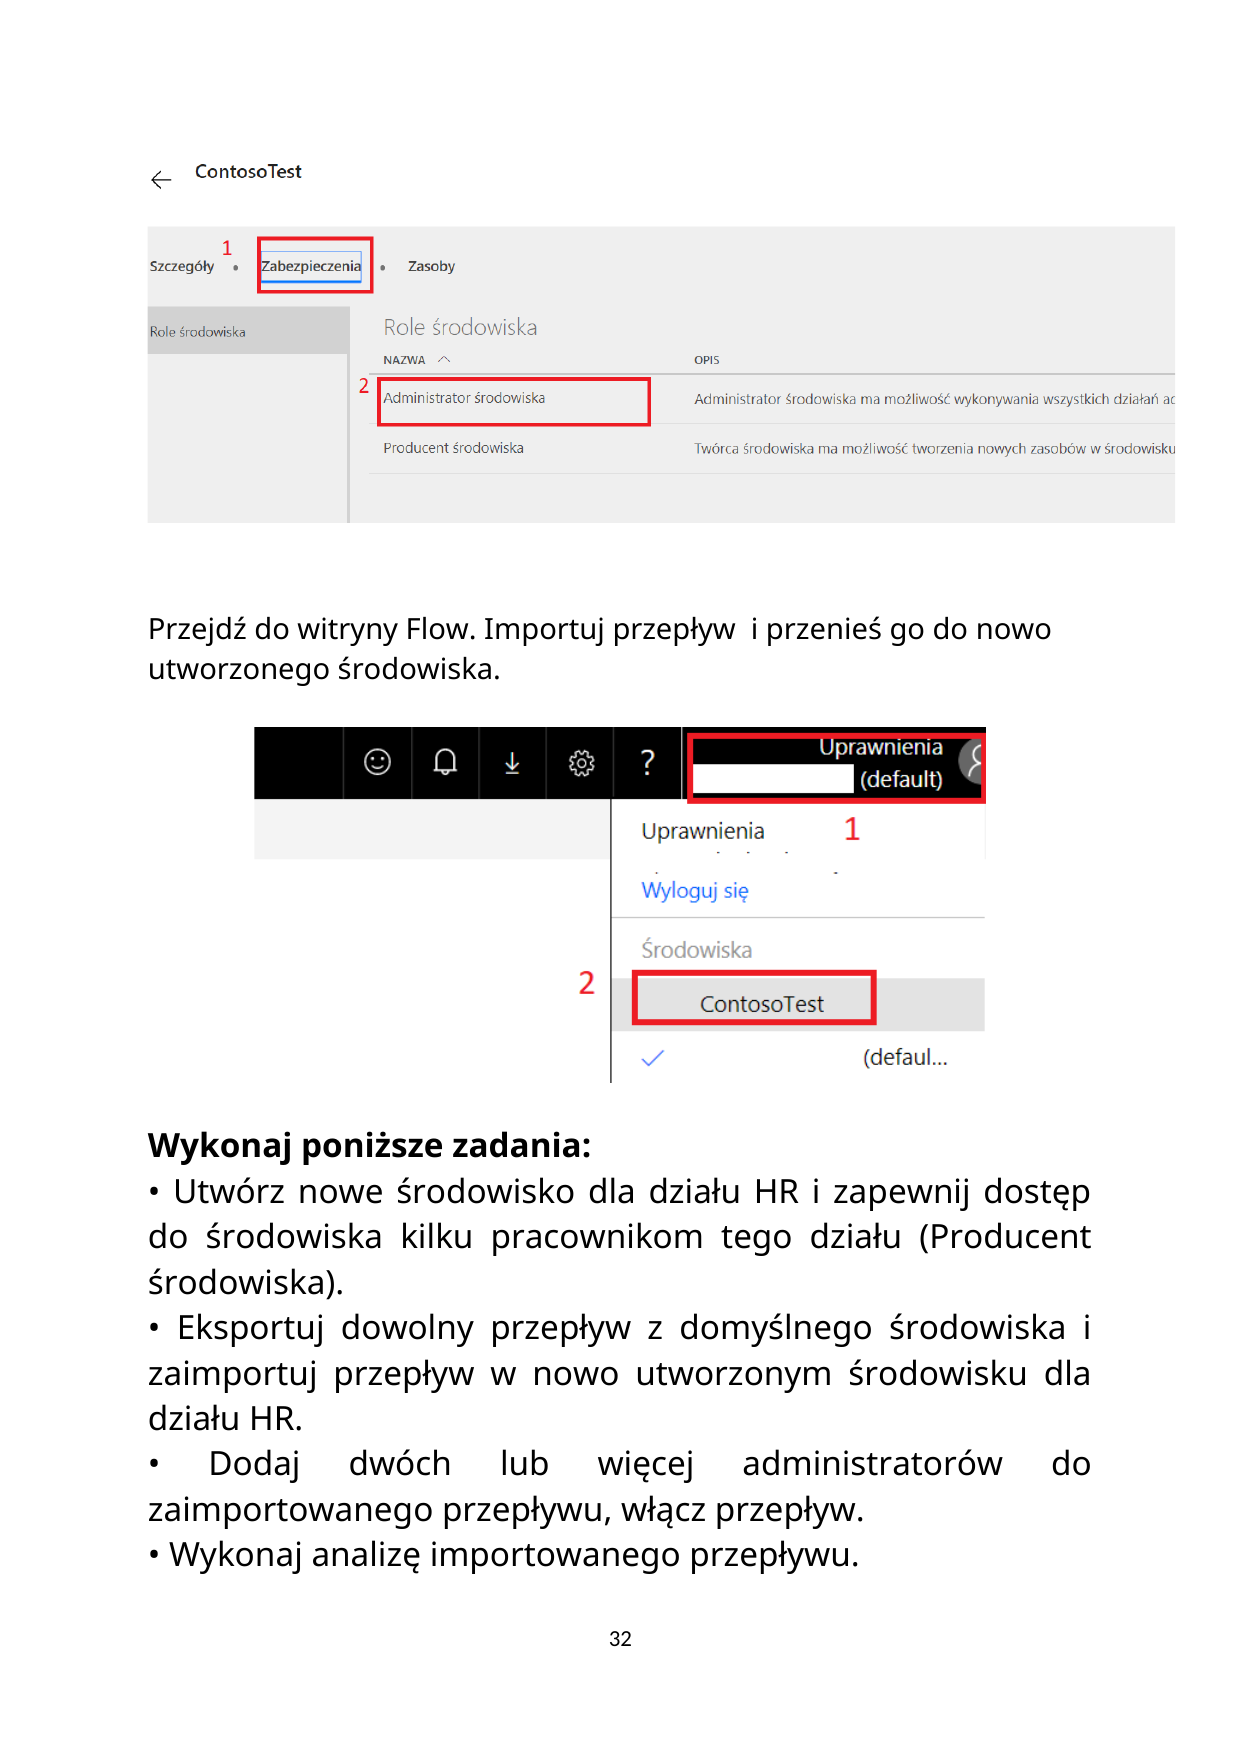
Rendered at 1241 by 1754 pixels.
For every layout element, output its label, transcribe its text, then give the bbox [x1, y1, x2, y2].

picture [254, 727, 986, 1083]
text • Eksportuj dowolny przepływ z domyślnego środowiska i zaimportuj przepływ w nowo utworzonym środowisku dla działu HR. [148, 1304, 1093, 1440]
text Wykonaj poniższe zadania: [148, 1122, 1093, 1168]
text • Dodaj dwóch lub więcej administratorów do zaimportowanego przepływu, włącz przepływ. [148, 1440, 1093, 1531]
text • Utwórz nowe środowisko dla działu HR i zapewnij dostęp do środowiska kilku pracownikom tego działu (Producent środowiska). [148, 1168, 1093, 1304]
text • Wykonaj analizę importowanego przepływu. [148, 1531, 1093, 1576]
text Przejdź do witryny Flow. Importuj przepływ i przenieś go do nowo utworzonego środowiska. [148, 608, 1093, 688]
picture [147, 147, 1175, 523]
